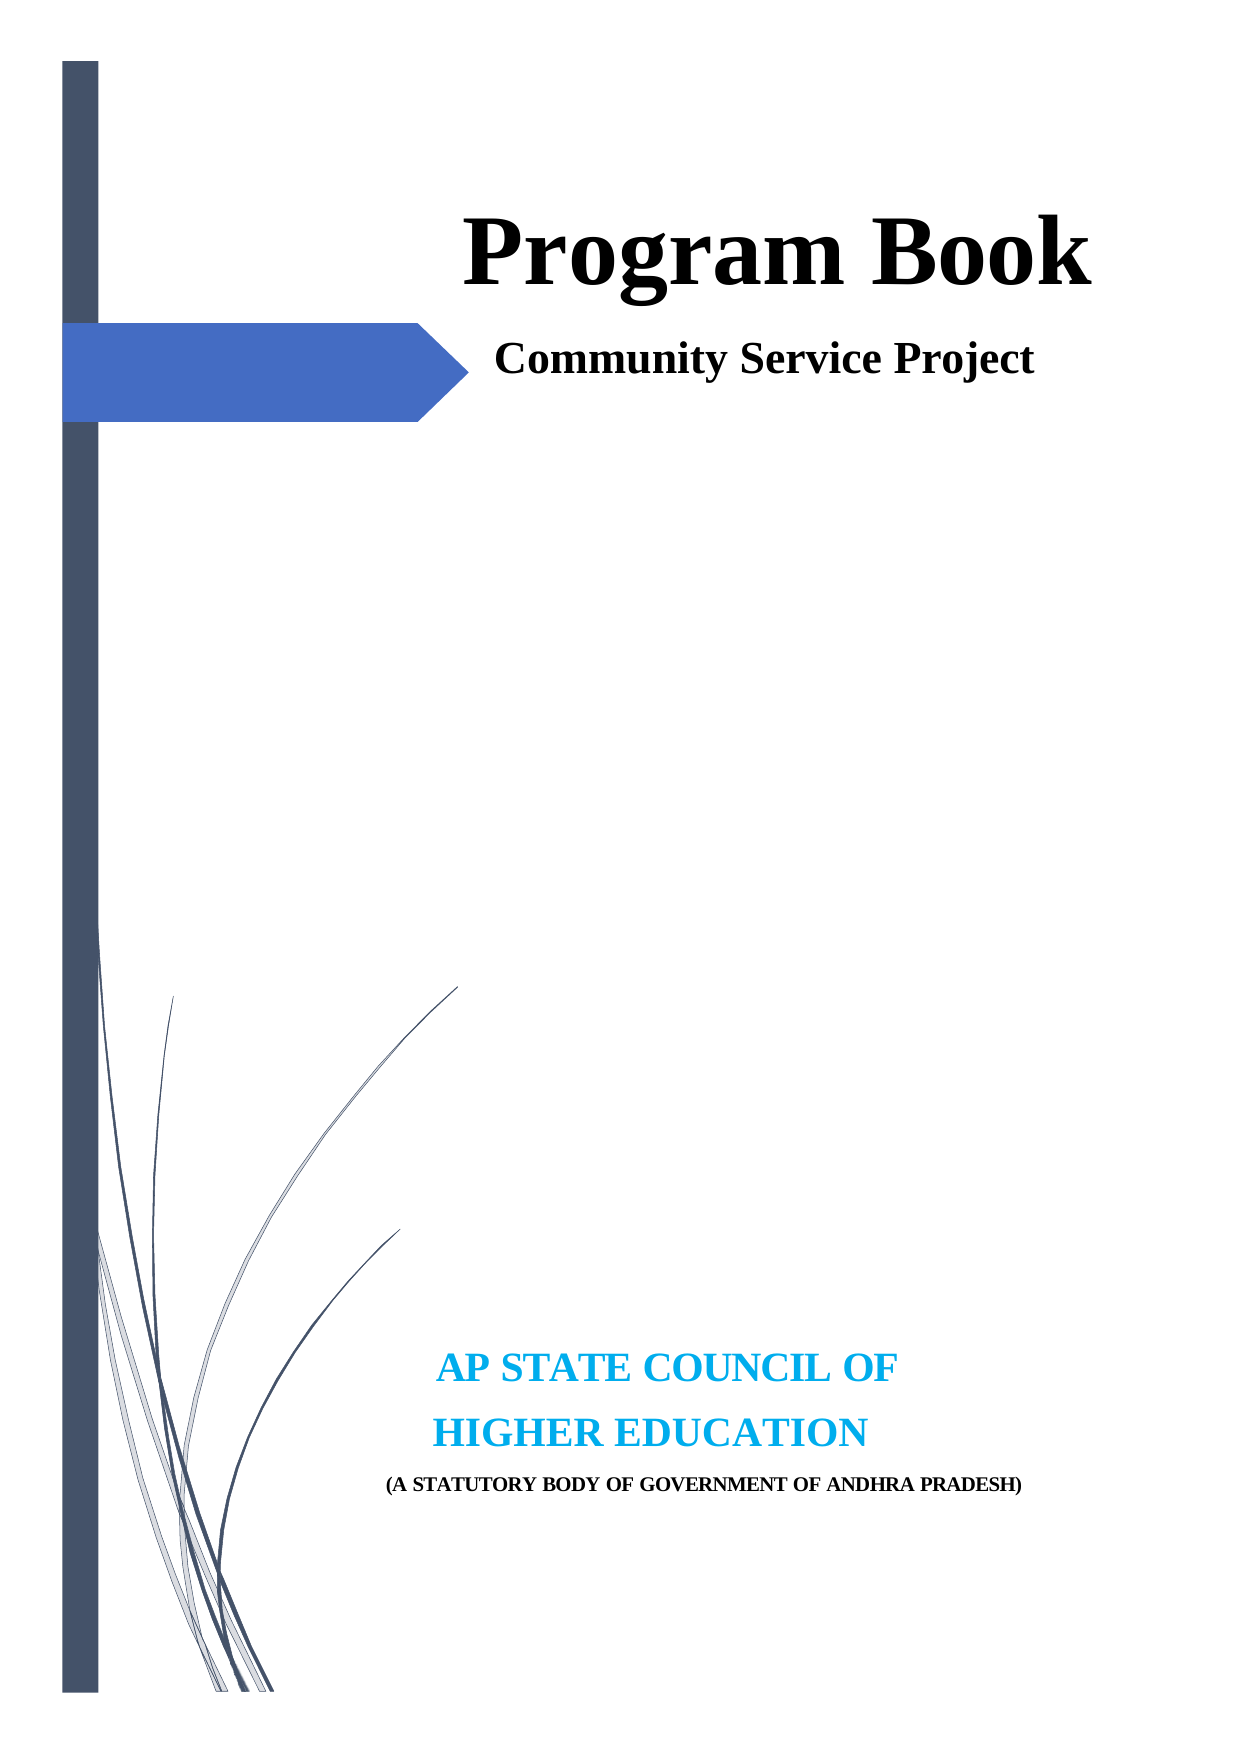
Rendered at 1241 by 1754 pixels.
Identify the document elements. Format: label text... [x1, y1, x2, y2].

picture [245, 1660, 250, 1669]
text AP STATE COUNCIL OF HIGHER EDUCATION [432, 1343, 901, 1455]
text (A STATUTORY BODY OF GOVERNMENT OF ANDHRA PRADESH) [386, 1472, 1190, 1496]
text Community Service Project [494, 331, 1190, 384]
picture [230, 1665, 244, 1692]
title Program Book [463, 191, 1190, 306]
picture [235, 1660, 250, 1692]
